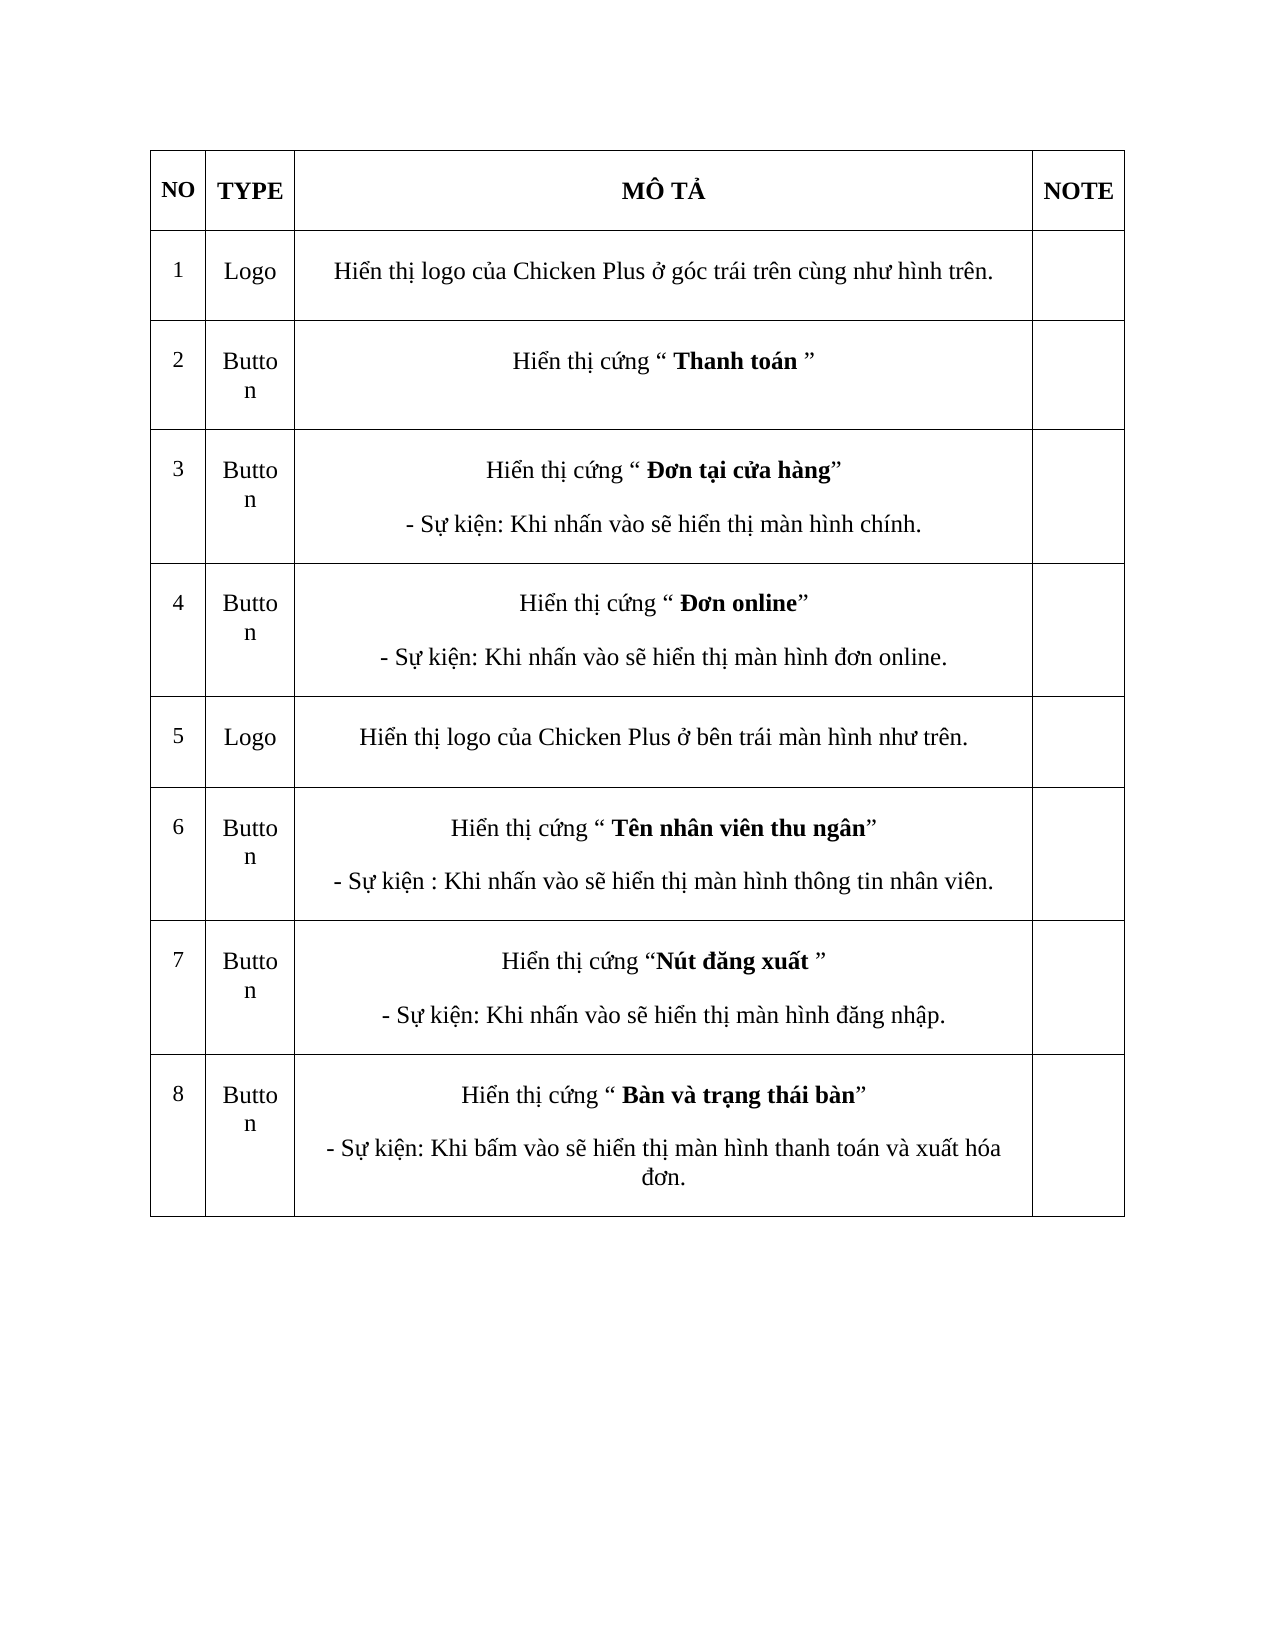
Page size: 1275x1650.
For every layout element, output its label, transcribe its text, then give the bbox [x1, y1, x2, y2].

table_cell [1033, 231, 1124, 320]
table_cell [1033, 697, 1124, 787]
table_cell [1033, 321, 1124, 429]
table_cell Logo [206, 231, 294, 320]
table_header TYPE [206, 151, 294, 230]
table_cell Button [206, 921, 294, 1054]
table_header MÔ TẢ [295, 151, 1032, 230]
table_cell Hiển thị cứng “ Đơn online” - Sự kiện: Khi nhấn vào sẽ hiển thị màn hình đơn online. [295, 564, 1032, 696]
table_cell Hiển thị logo của Chicken Plus ở góc trái trên cùng như hình trên. [295, 231, 1032, 320]
table_header NOTE [1033, 151, 1124, 230]
table_cell Hiển thị cứng “ Đơn tại cửa hàng” - Sự kiện: Khi nhấn vào sẽ hiển thị màn hình chính. [295, 430, 1032, 562]
table_cell Logo [206, 697, 294, 787]
table_cell Button [206, 1055, 294, 1216]
table_cell Hiển thị cứng “ Bàn và trạng thái bàn” - Sự kiện: Khi bấm vào sẽ hiển thị màn hình thanh toán và xuất hóa đơn. [295, 1055, 1032, 1216]
table_cell 6 [151, 788, 205, 920]
table_cell Button [206, 430, 294, 562]
table_cell 5 [151, 697, 205, 787]
table_header NO [151, 151, 205, 230]
table_cell Button [206, 564, 294, 696]
table_cell Hiển thị cứng “ Thanh toán ” [295, 321, 1032, 429]
table_cell Button [206, 321, 294, 429]
table_cell [1033, 564, 1124, 696]
table_cell [1033, 921, 1124, 1054]
table_cell [1033, 788, 1124, 920]
table_cell 7 [151, 921, 205, 1054]
table_cell 8 [151, 1055, 205, 1216]
table_cell 4 [151, 564, 205, 696]
table_cell [1033, 430, 1124, 562]
table_cell 1 [151, 231, 205, 320]
table_cell 3 [151, 430, 205, 562]
table_cell [1033, 1055, 1124, 1216]
table_cell 2 [151, 321, 205, 429]
table_cell Hiển thị cứng “Nút đăng xuất ” - Sự kiện: Khi nhấn vào sẽ hiển thị màn hình đăng nhập. [295, 921, 1032, 1054]
table_cell Hiển thị cứng “ Tên nhân viên thu ngân” - Sự kiện : Khi nhấn vào sẽ hiển thị màn hình thông tin nhân viên. [295, 788, 1032, 920]
table_cell Button [206, 788, 294, 920]
table_cell Hiển thị logo của Chicken Plus ở bên trái màn hình như trên. [295, 697, 1032, 787]
